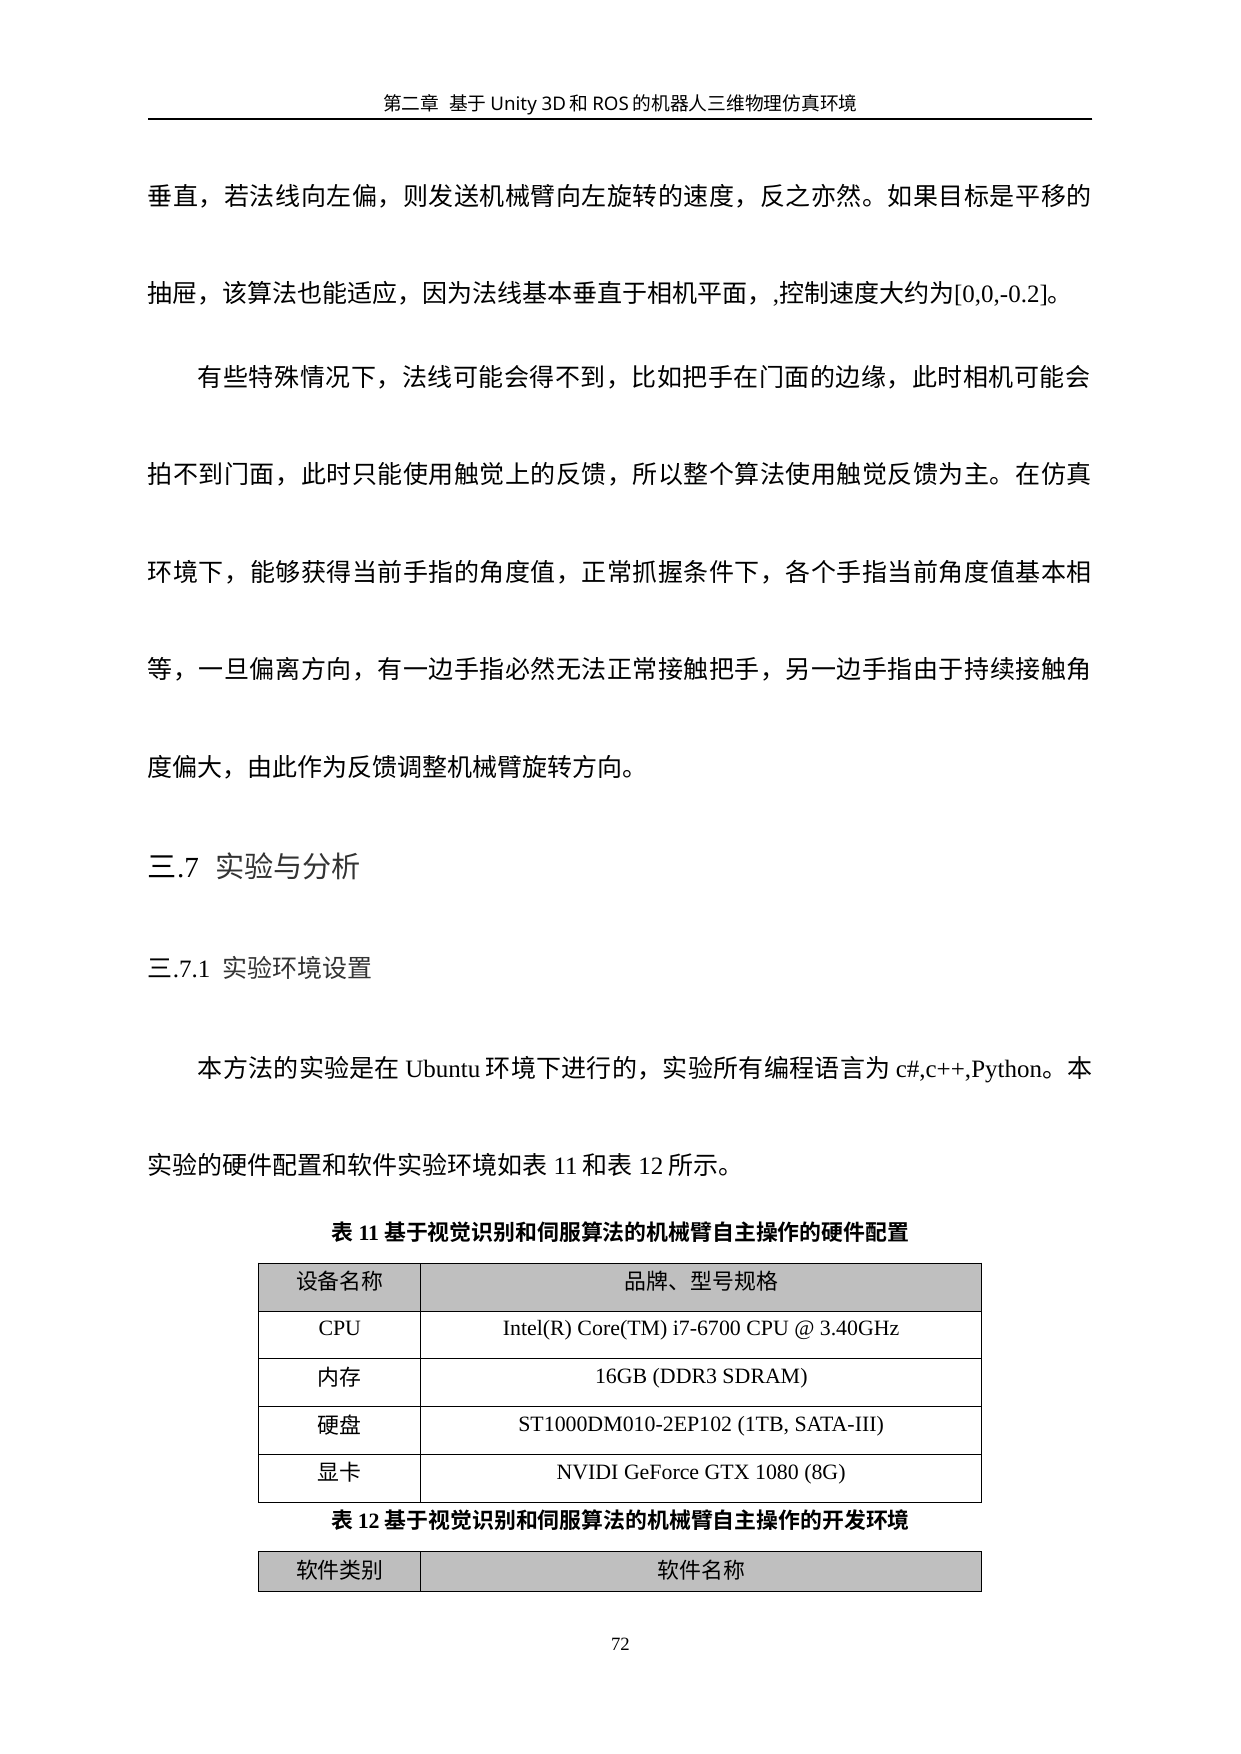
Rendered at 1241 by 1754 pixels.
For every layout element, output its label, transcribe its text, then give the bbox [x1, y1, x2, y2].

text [148, 162, 1092, 324]
table_header 品牌、型号规格 [421, 1264, 981, 1311]
table_cell 硬盘 [259, 1407, 420, 1454]
table_cell 显卡 [259, 1455, 420, 1502]
text 有些特殊情况下，法线可能会得不到，比如把手在门面的边缘，此时相机可能会拍不到门面，此时只能使用触觉上的反馈，所以整个算法使用触觉反馈为主。在仿真环境下，能够获得当前手指的角度值，正常抓握条件下，各个手指当前角度值基本相等，一旦偏离方向，有一边手指必然无法正常接触把手，另一边手指由于持续接触角度偏大，由此作为反馈调整机械臂旋转方向。 [148, 343, 1092, 798]
text 表 11 基于视觉识别和伺服算法的机械臂自主操作的硬件配置 [148, 1214, 1092, 1247]
text 表 12 基于视觉识别和伺服算法的机械臂自主操作的开发环境 [148, 1503, 1092, 1535]
table_header 软件名称 [421, 1552, 981, 1591]
subtitle 实验与分析 [148, 832, 1092, 897]
table_cell 内存 [259, 1359, 420, 1406]
table_cell Intel(R) Core(TM) i7-6700 CPU @ 3.40GHz [421, 1312, 981, 1358]
table_cell NVIDI GeForce GTX 1080 (8G) [421, 1455, 981, 1502]
table_header 软件类别 [259, 1552, 420, 1591]
table_header 设备名称 [259, 1264, 420, 1311]
text 本方法的实验是在Ubuntu环境下进行的，实验所有编程语言为c#,c++,Python。本实验的硬件配置和软件实验环境如表 13和表 14所示。 [148, 1034, 1092, 1196]
table_cell 16GB (DDR3 SDRAM) [421, 1359, 981, 1406]
table_cell ST1000DM010-2EP102 (1TB, SATA-III) [421, 1407, 981, 1454]
subtitle 实验环境设置 [148, 934, 1092, 999]
table_cell CPU [259, 1312, 420, 1358]
